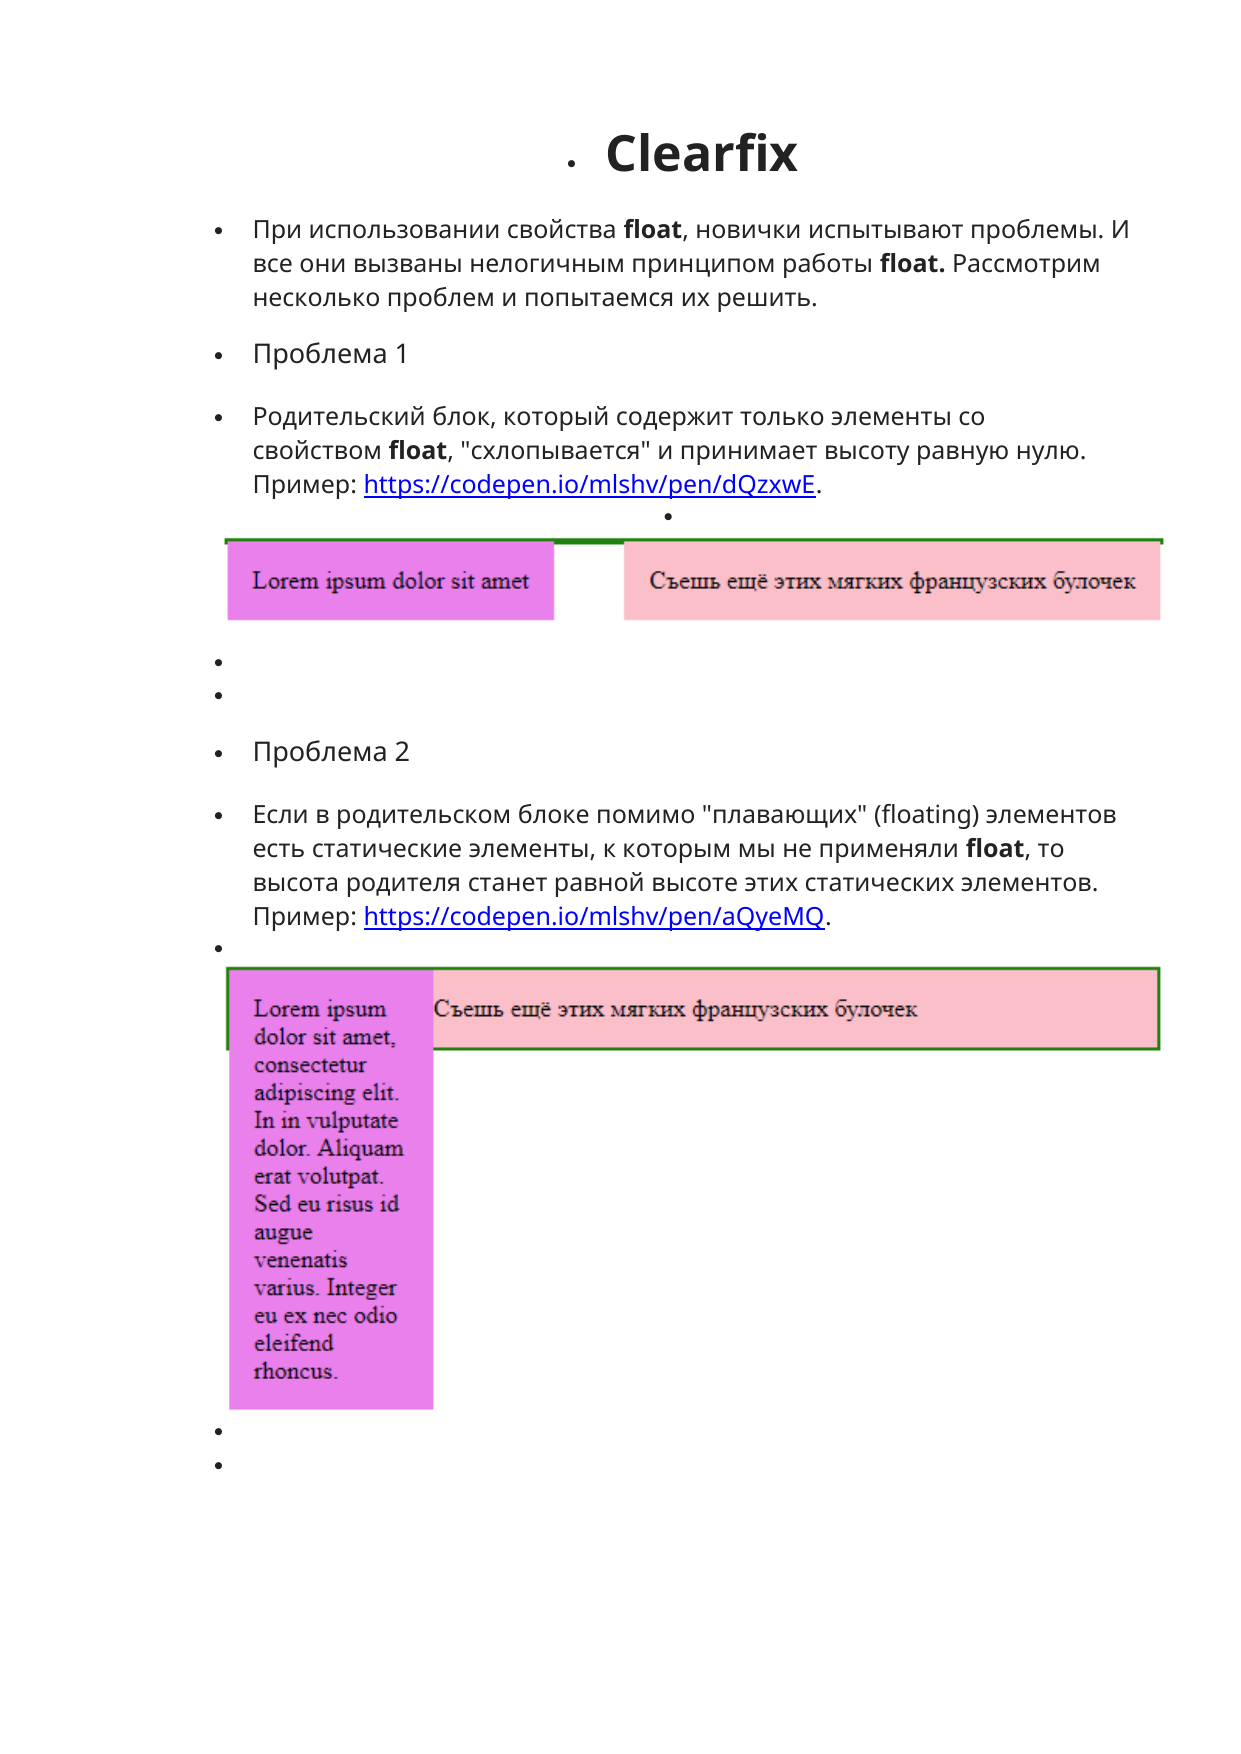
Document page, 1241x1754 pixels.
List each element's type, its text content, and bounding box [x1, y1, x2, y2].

picture [214, 961, 1190, 1413]
subtitle Clearfix [215, 118, 1152, 186]
picture [214, 530, 1190, 644]
subtitle Проблема 1 [215, 334, 1152, 371]
list Родительский блок, который содержит только элементы со свойством float, "схлопывается" и принимает высоту равную нулю. Пример: https://codepen.io/mlshv/pen/dQzxwE. [215, 399, 1152, 501]
list Если в родительском блоке помимо "плавающих" (floating) элементов есть статические элементы, к которым мы не применяли float, то высота родителя станет равной высоте этих статических элементов. Пример: https://codepen.io/mlshv/pen/aQyeMQ. [215, 797, 1152, 933]
list При использовании свойства float, новички испытывают проблемы. И все они вызваны нелогичным принципом работы float. Рассмотрим несколько проблем и попытаемся их решить. [215, 211, 1152, 313]
subtitle Проблема 2 [215, 732, 1152, 769]
